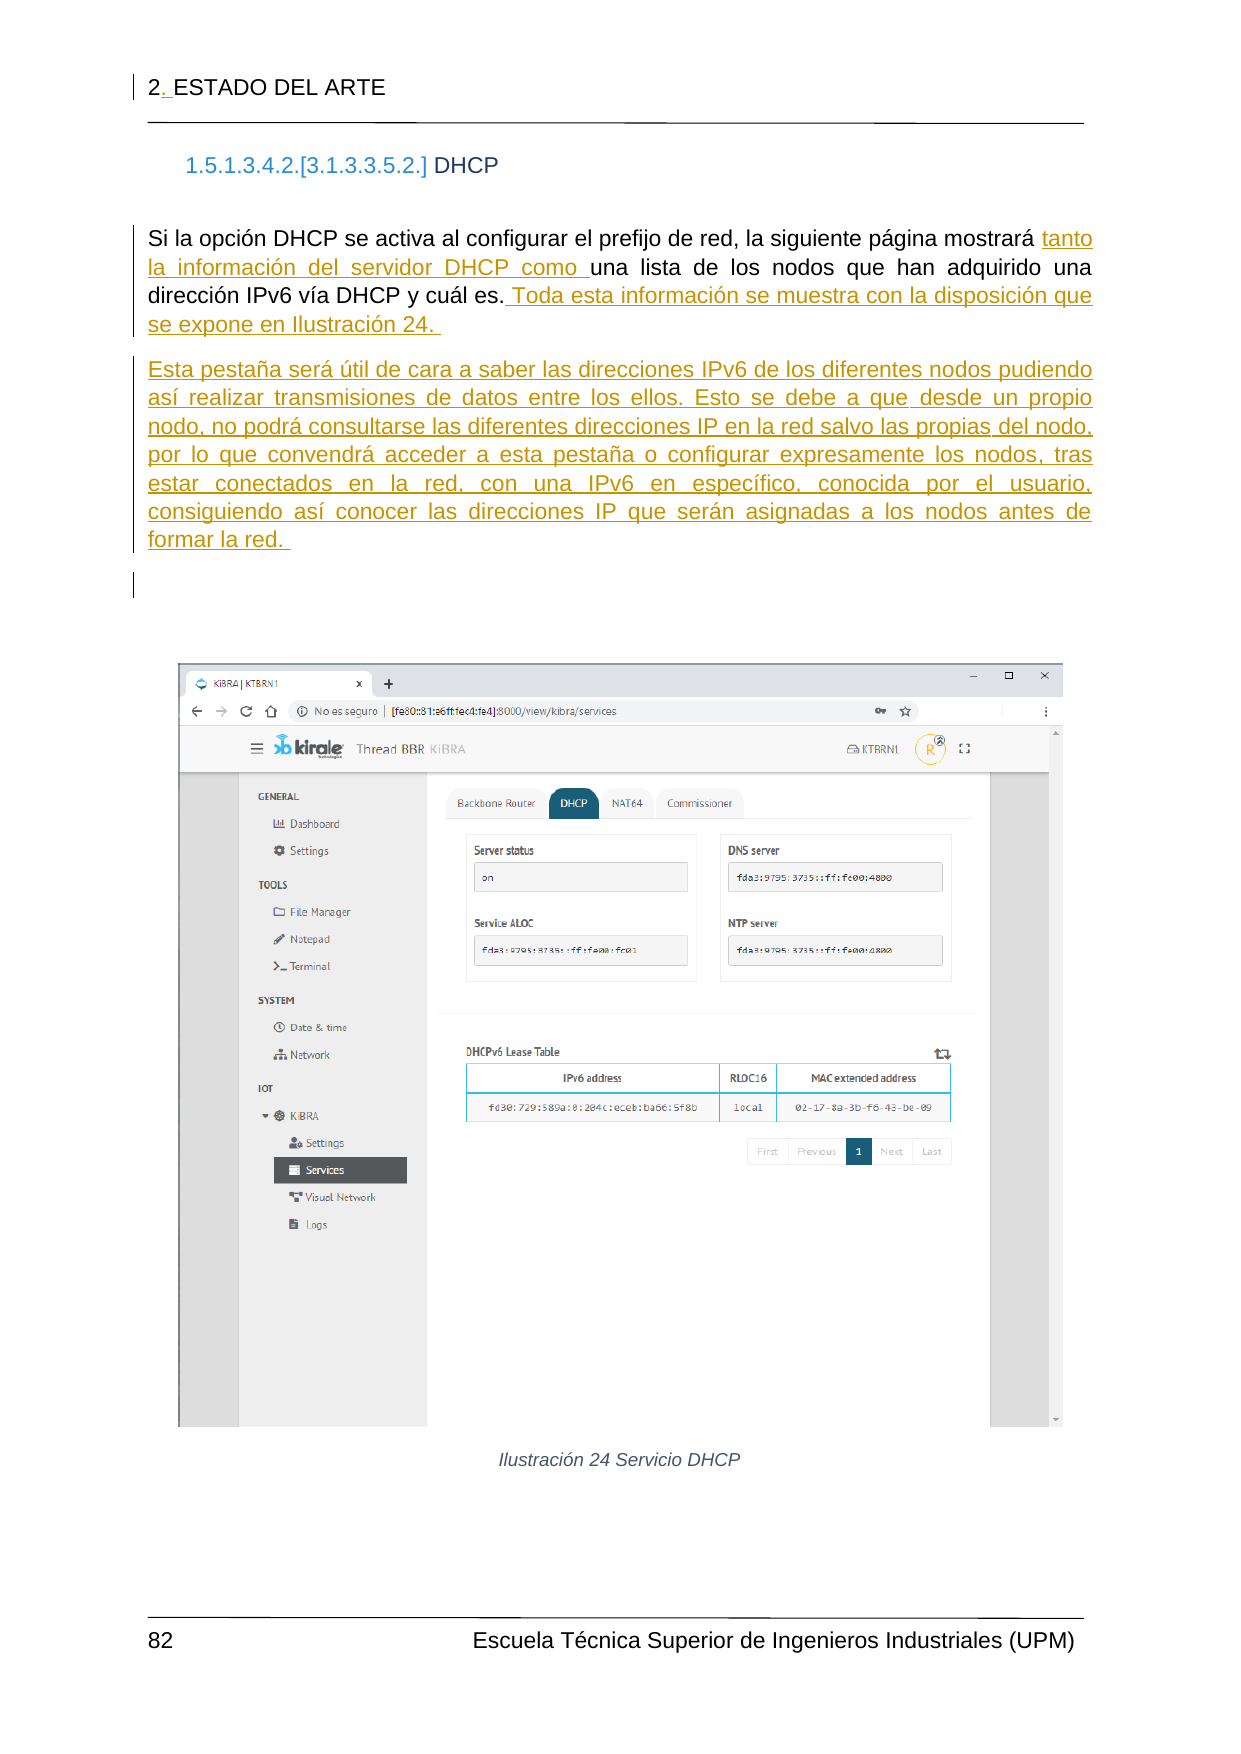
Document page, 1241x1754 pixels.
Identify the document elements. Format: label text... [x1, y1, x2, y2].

text Si la opción DHCP se activa al configurar el prefijo de red, la siguiente página mostrará una lista de los nodos que han adquirido una dirección IPv6 vía DHCP y cuál es. [148, 225, 1092, 337]
subtitle DHCP [185, 152, 1092, 178]
picture [177, 661, 1063, 1428]
